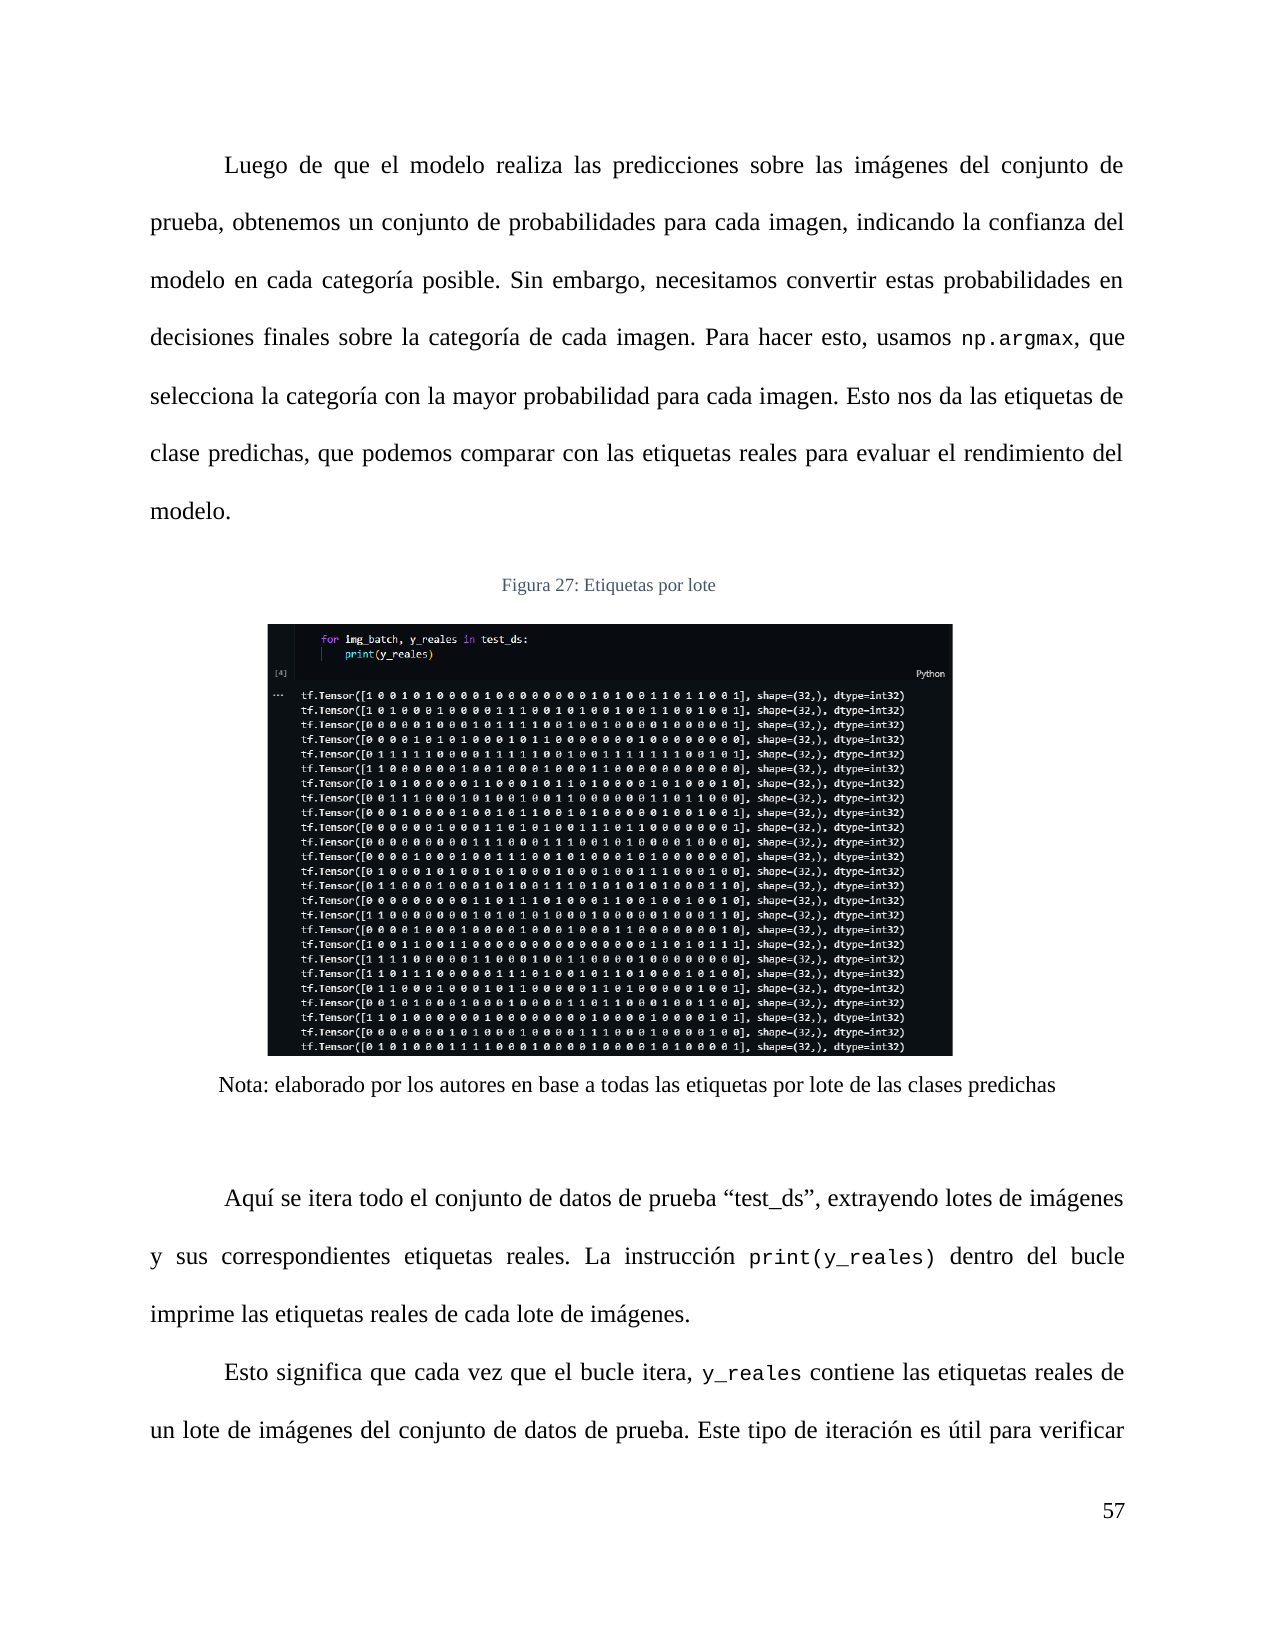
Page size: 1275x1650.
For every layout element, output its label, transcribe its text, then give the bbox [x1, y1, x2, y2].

text Nota: elaborado por los autores en base a todas las etiquetas por lote de las clases predichas [150, 1071, 1125, 1097]
text Luego de que el modelo realiza las predicciones sobre las imágenes del conjunto de prueba, obtenemos un conjunto de probabilidades para cada imagen, indicando la confianza del modelo en cada categoría posible. Sin embargo, necesitamos convertir estas probabilidades en decisiones finales sobre la categoría de cada imagen. Para hacer esto, usamos np.argmax, que selecciona la categoría con la mayor probabilidad para cada imagen. Esto nos da las etiquetas de clase predichas, que podemos comparar con las etiquetas reales para evaluar el rendimiento del modelo. [150, 150, 1125, 524]
picture [267, 624, 953, 1056]
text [150, 1357, 1125, 1444]
text Aquí se itera todo el conjunto de datos de prueba “test_ds”, extrayendo lotes de imágenes y sus correspondientes etiquetas reales. La instrucción print(y_reales) dentro del bucle imprime las etiquetas reales de cada lote de imágenes. [150, 1183, 1125, 1328]
